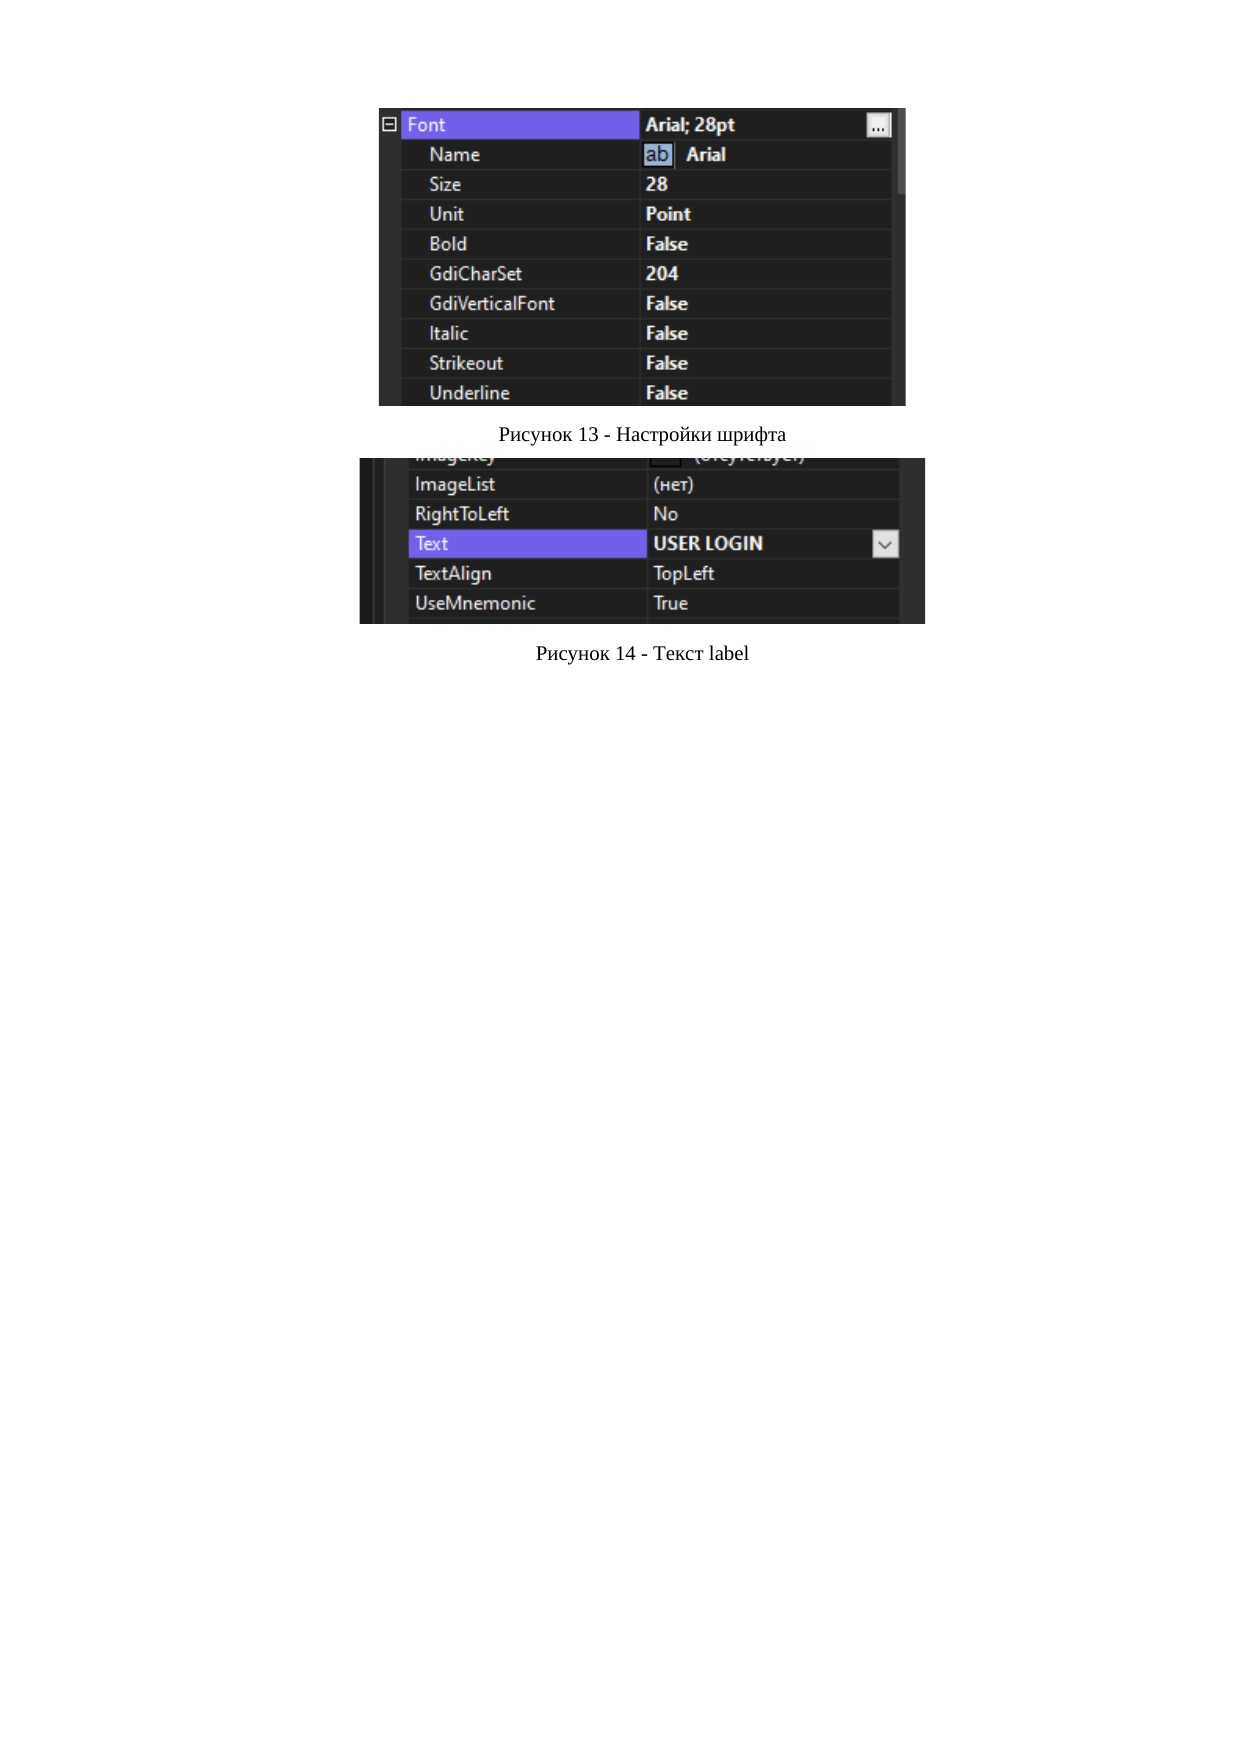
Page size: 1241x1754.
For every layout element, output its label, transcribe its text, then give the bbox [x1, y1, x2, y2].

text Рисунок 13 - Настройки шрифта [103, 422, 1181, 446]
picture [359, 458, 926, 624]
text Рисунок 14 - Текст label [103, 641, 1181, 665]
picture [378, 108, 906, 406]
